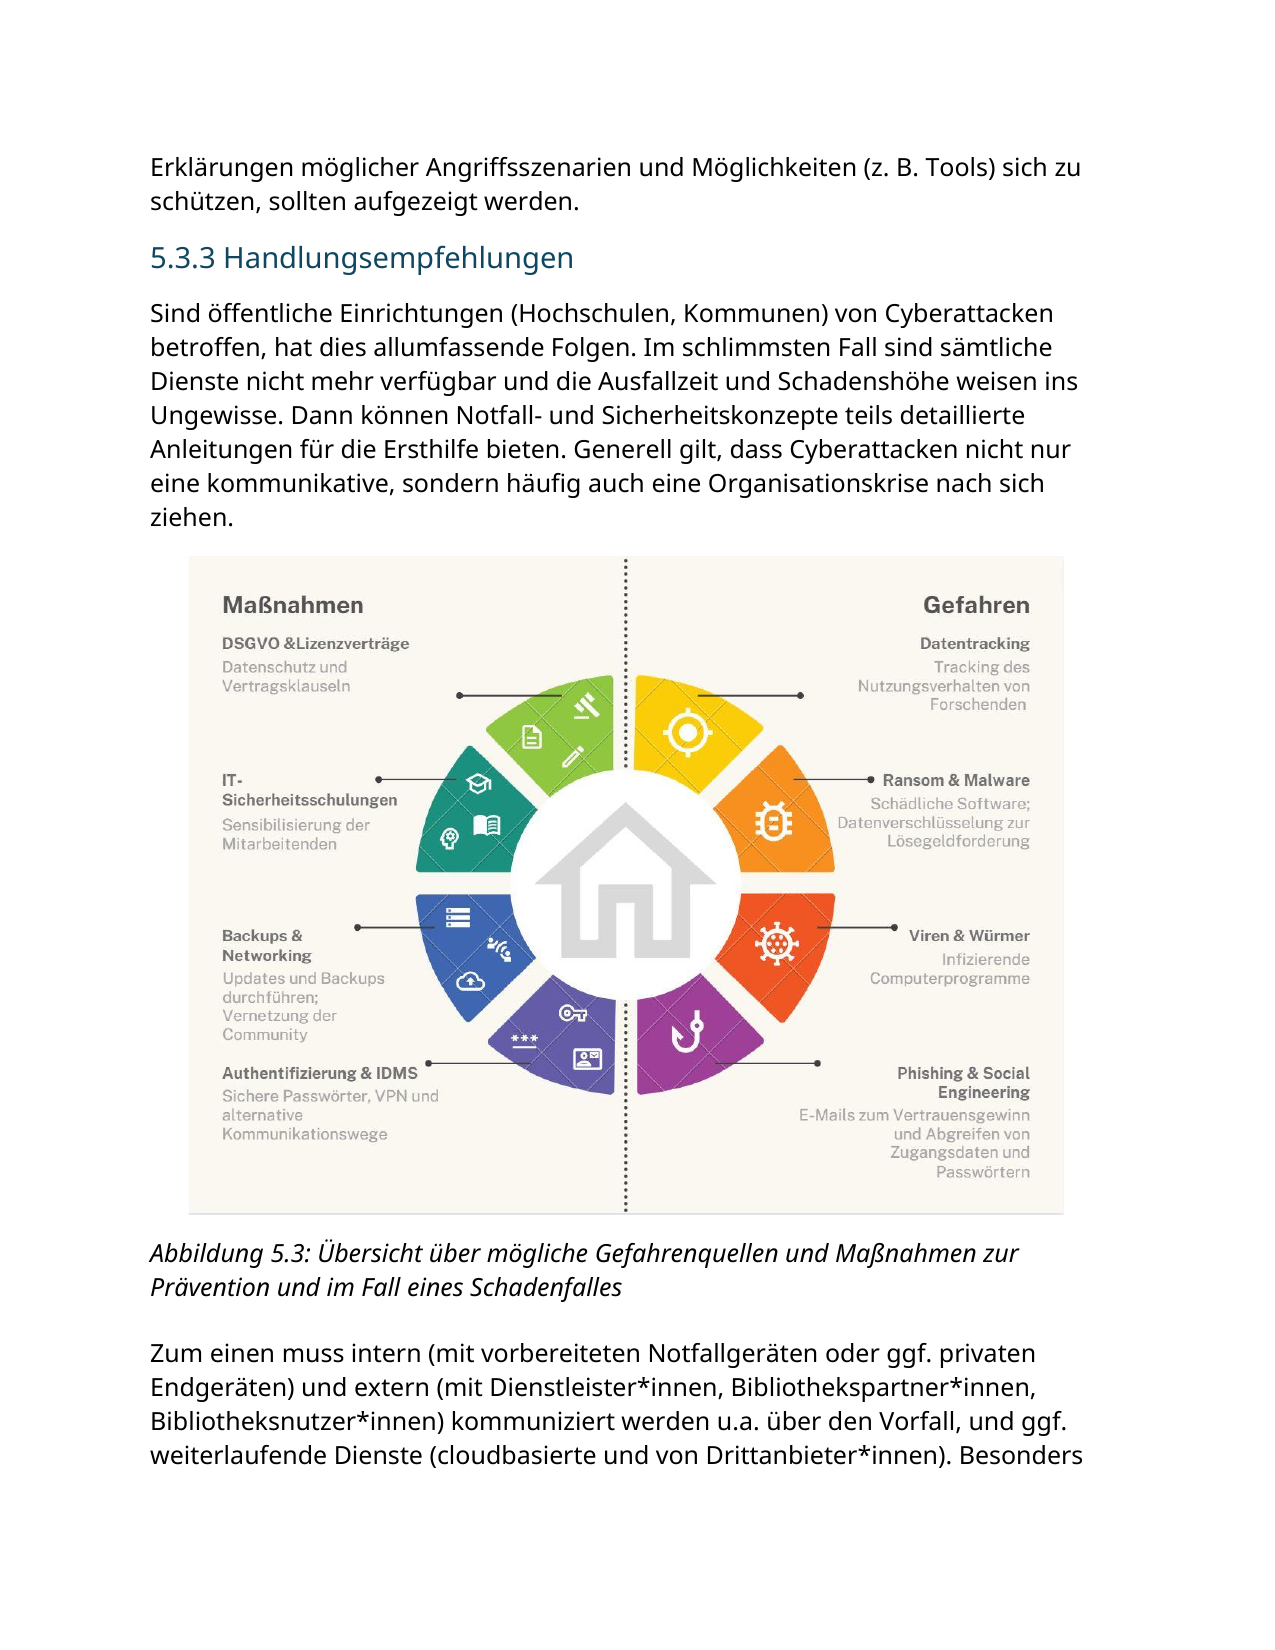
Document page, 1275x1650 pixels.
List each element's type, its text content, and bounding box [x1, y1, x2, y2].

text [150, 150, 1125, 218]
picture [188, 556, 1064, 1215]
table_header Abbildung 5.3: Übersicht über mögliche Gefahrenquellen und Maßnahmen zur Prävention und im Fall eines Schadenfalles [139, 553, 1114, 1316]
text Sind öffentliche Einrichtungen (Hochschulen, Kommunen) von Cyberattacken betroffen, hat dies allumfassende Folgen. Im schlimmsten Fall sind sämtliche Dienste nicht mehr verfügbar und die Ausfallzeit und Schadenshöhe weisen ins Ungewisse. Dann können Notfall- und Sicherheitskonzepte teils detaillierte Anleitungen für die Ersthilfe bieten. Generell gilt, dass Cyberattacken nicht nur eine kommunikative, sondern häufig auch eine Organisationskrise nach sich ziehen. [150, 295, 1125, 534]
subtitle 5.3.3 Handlungsempfehlungen [150, 237, 1125, 277]
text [150, 1335, 1125, 1471]
